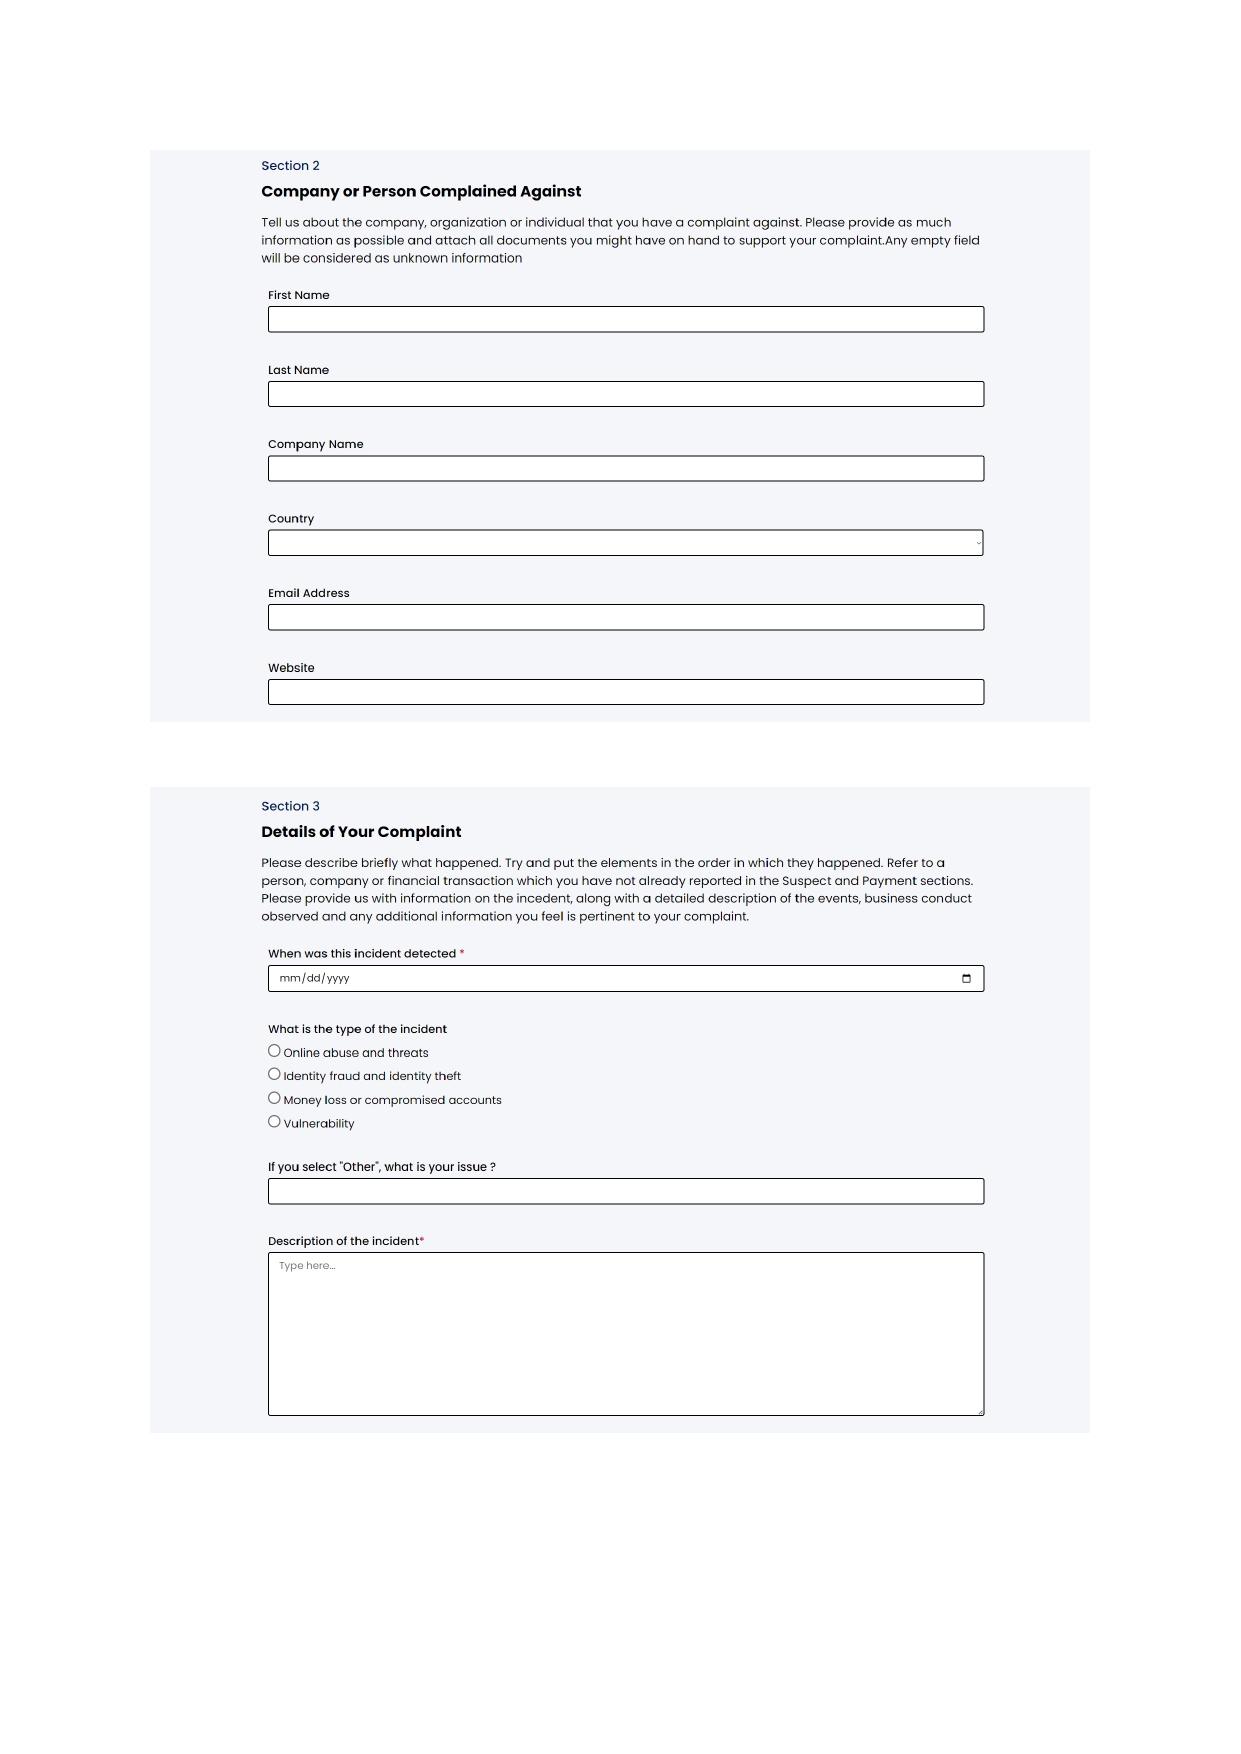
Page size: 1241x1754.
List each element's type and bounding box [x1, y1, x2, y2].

picture [150, 787, 1091, 1433]
picture [150, 150, 1091, 722]
